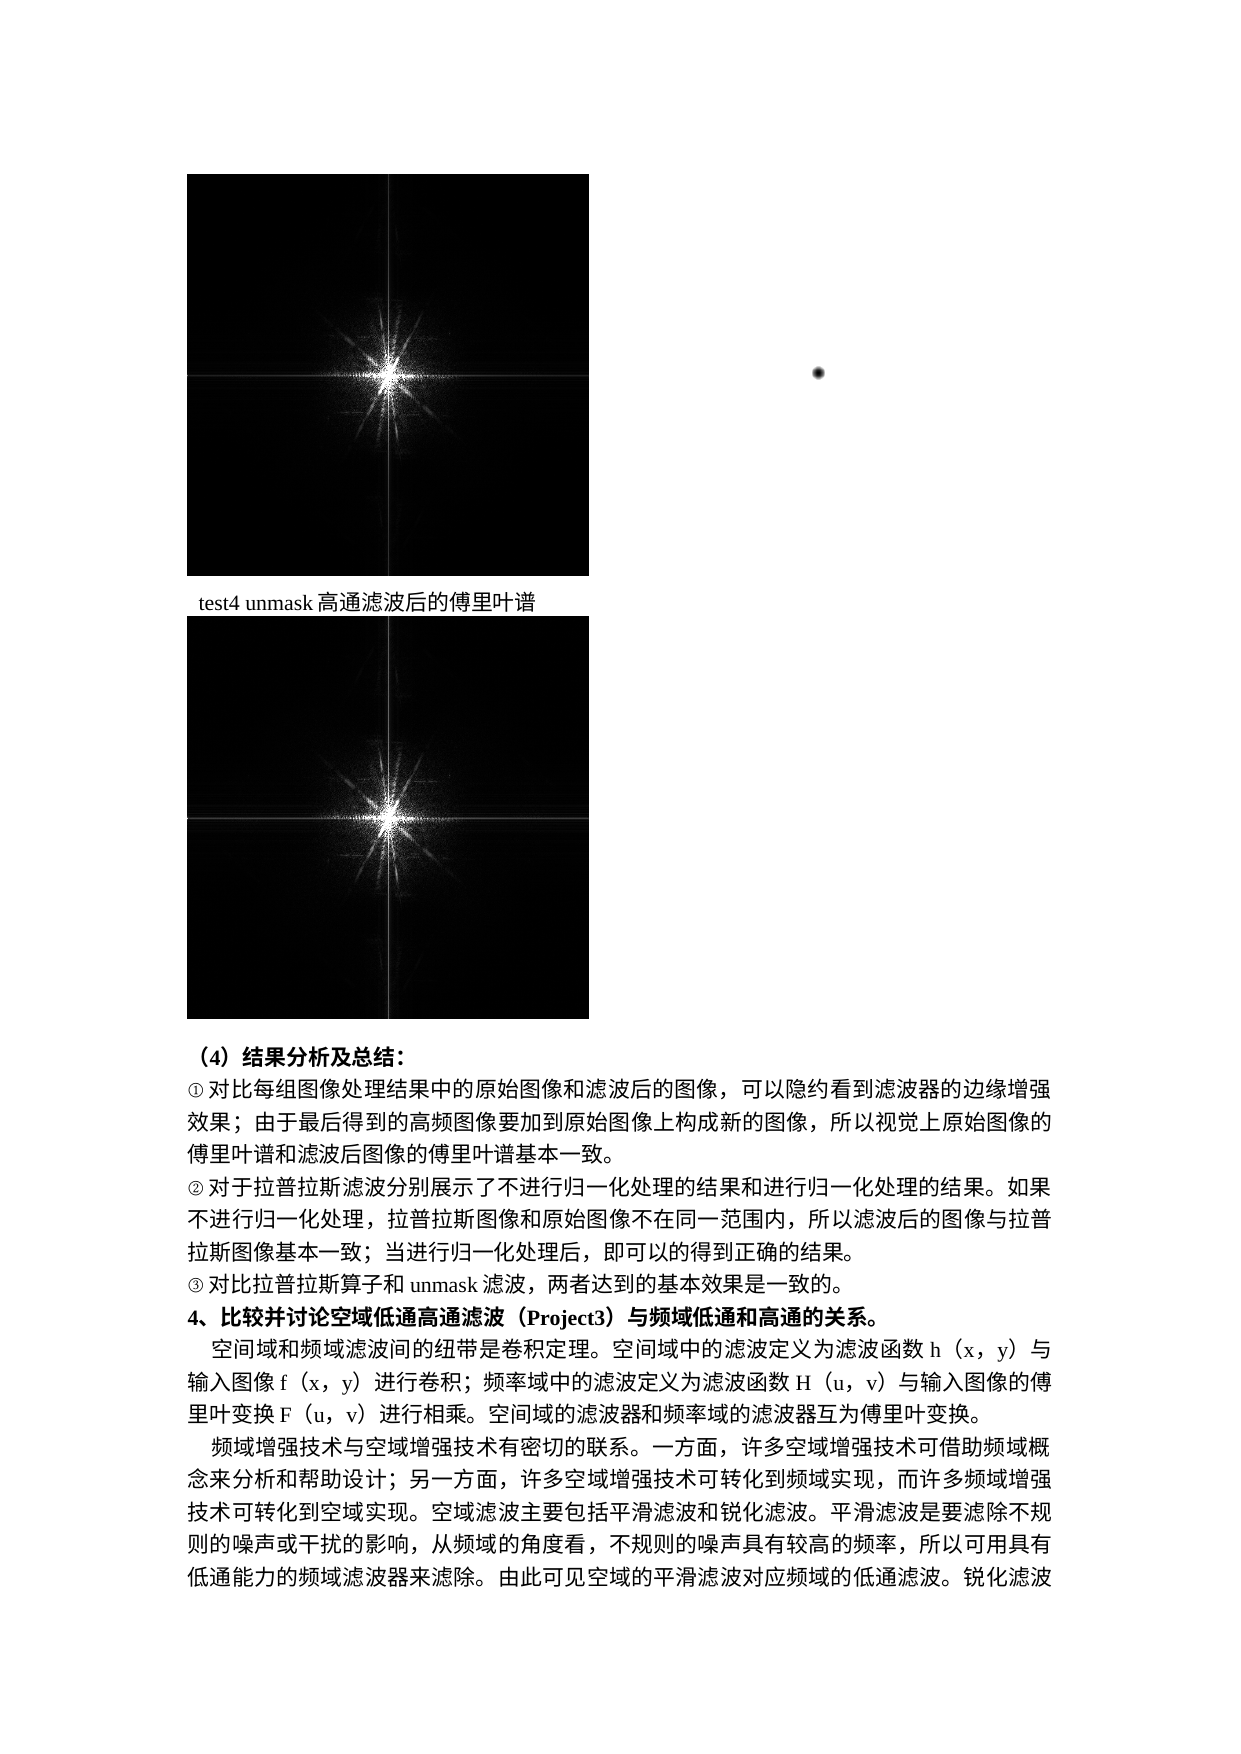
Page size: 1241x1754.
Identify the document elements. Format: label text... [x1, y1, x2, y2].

text test4 unmask高通滤波后的傅里叶谱 [187, 584, 1053, 617]
text ①对比每组图像处理结果中的原始图像和滤波后的图像，可以隐约看到滤波器的边缘增强效果；由于最后得到的高频图像要加到原始图像上构成新的图像，所以视觉上原始图像的傅里叶谱和滤波后图像的傅里叶谱基本一致。 [187, 1072, 1053, 1169]
text 空间域和频域滤波间的纽带是卷积定理。空间域中的滤波定义为滤波函数h（x，y）与输入图像f（x，y）进行卷积；频率域中的滤波定义为滤波函数H（u，v）与输入图像的傅里叶变换F（u，v）进行相乘。空间域的滤波器和频率域的滤波器互为傅里叶变换。 [187, 1332, 1053, 1429]
picture [187, 616, 589, 1019]
picture [187, 174, 589, 576]
text ③对比拉普拉斯算子和unmask滤波，两者达到的基本效果是一致的。 [187, 1267, 1053, 1299]
list 比较并讨论空域低通高通滤波（Project3）与频域低通和高通的关系。 [187, 1299, 1053, 1332]
text （4）结果分析及总结： [187, 1039, 1053, 1072]
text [187, 1429, 1053, 1592]
picture [616, 170, 1021, 576]
text ②对于拉普拉斯滤波分别展示了不进行归一化处理的结果和进行归一化处理的结果。如果不进行归一化处理，拉普拉斯图像和原始图像不在同一范围内，所以滤波后的图像与拉普拉斯图像基本一致；当进行归一化处理后，即可以的得到正确的结果。 [187, 1169, 1053, 1267]
